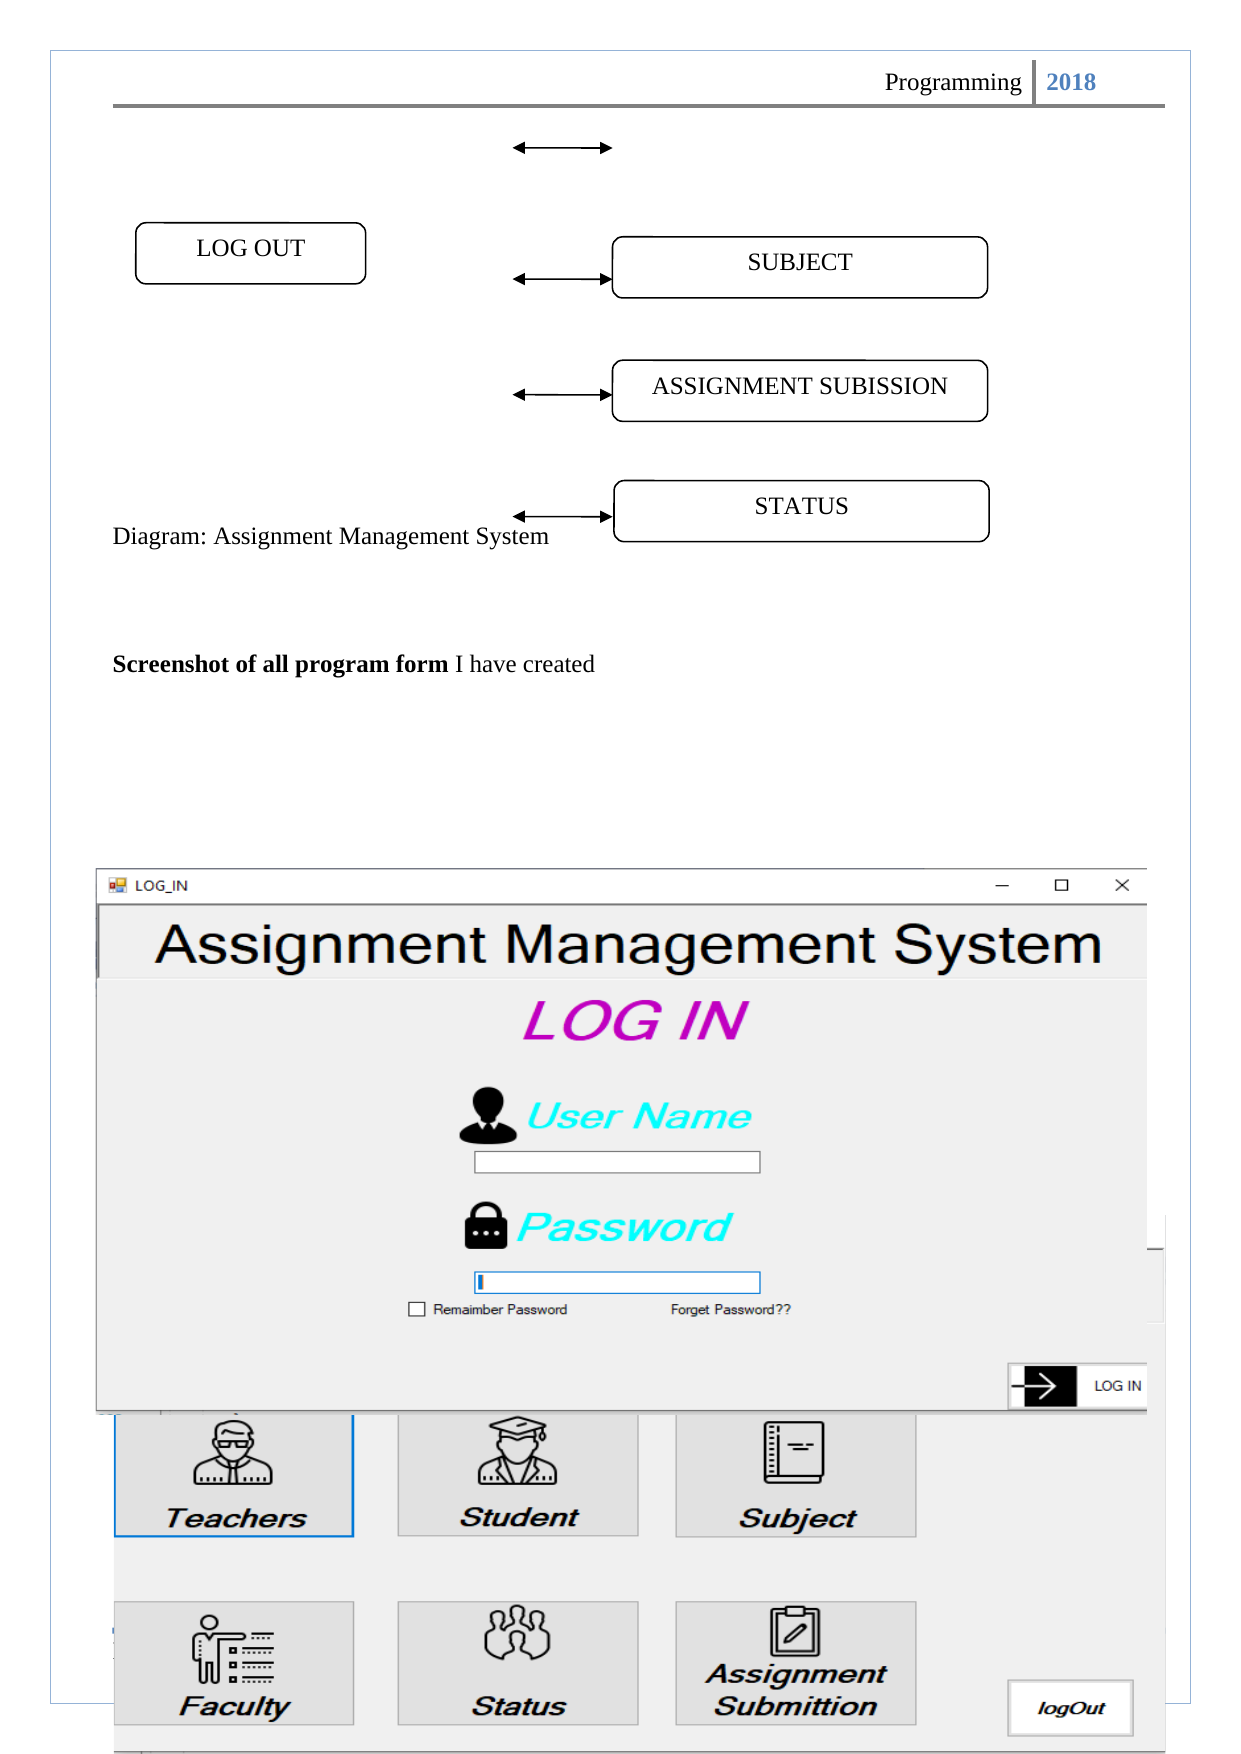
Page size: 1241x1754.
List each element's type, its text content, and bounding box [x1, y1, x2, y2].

text Screenshot of all program form I have created [112, 649, 1165, 678]
picture [95, 868, 1166, 1754]
text Diagram: Assignment Management System [112, 521, 1165, 550]
